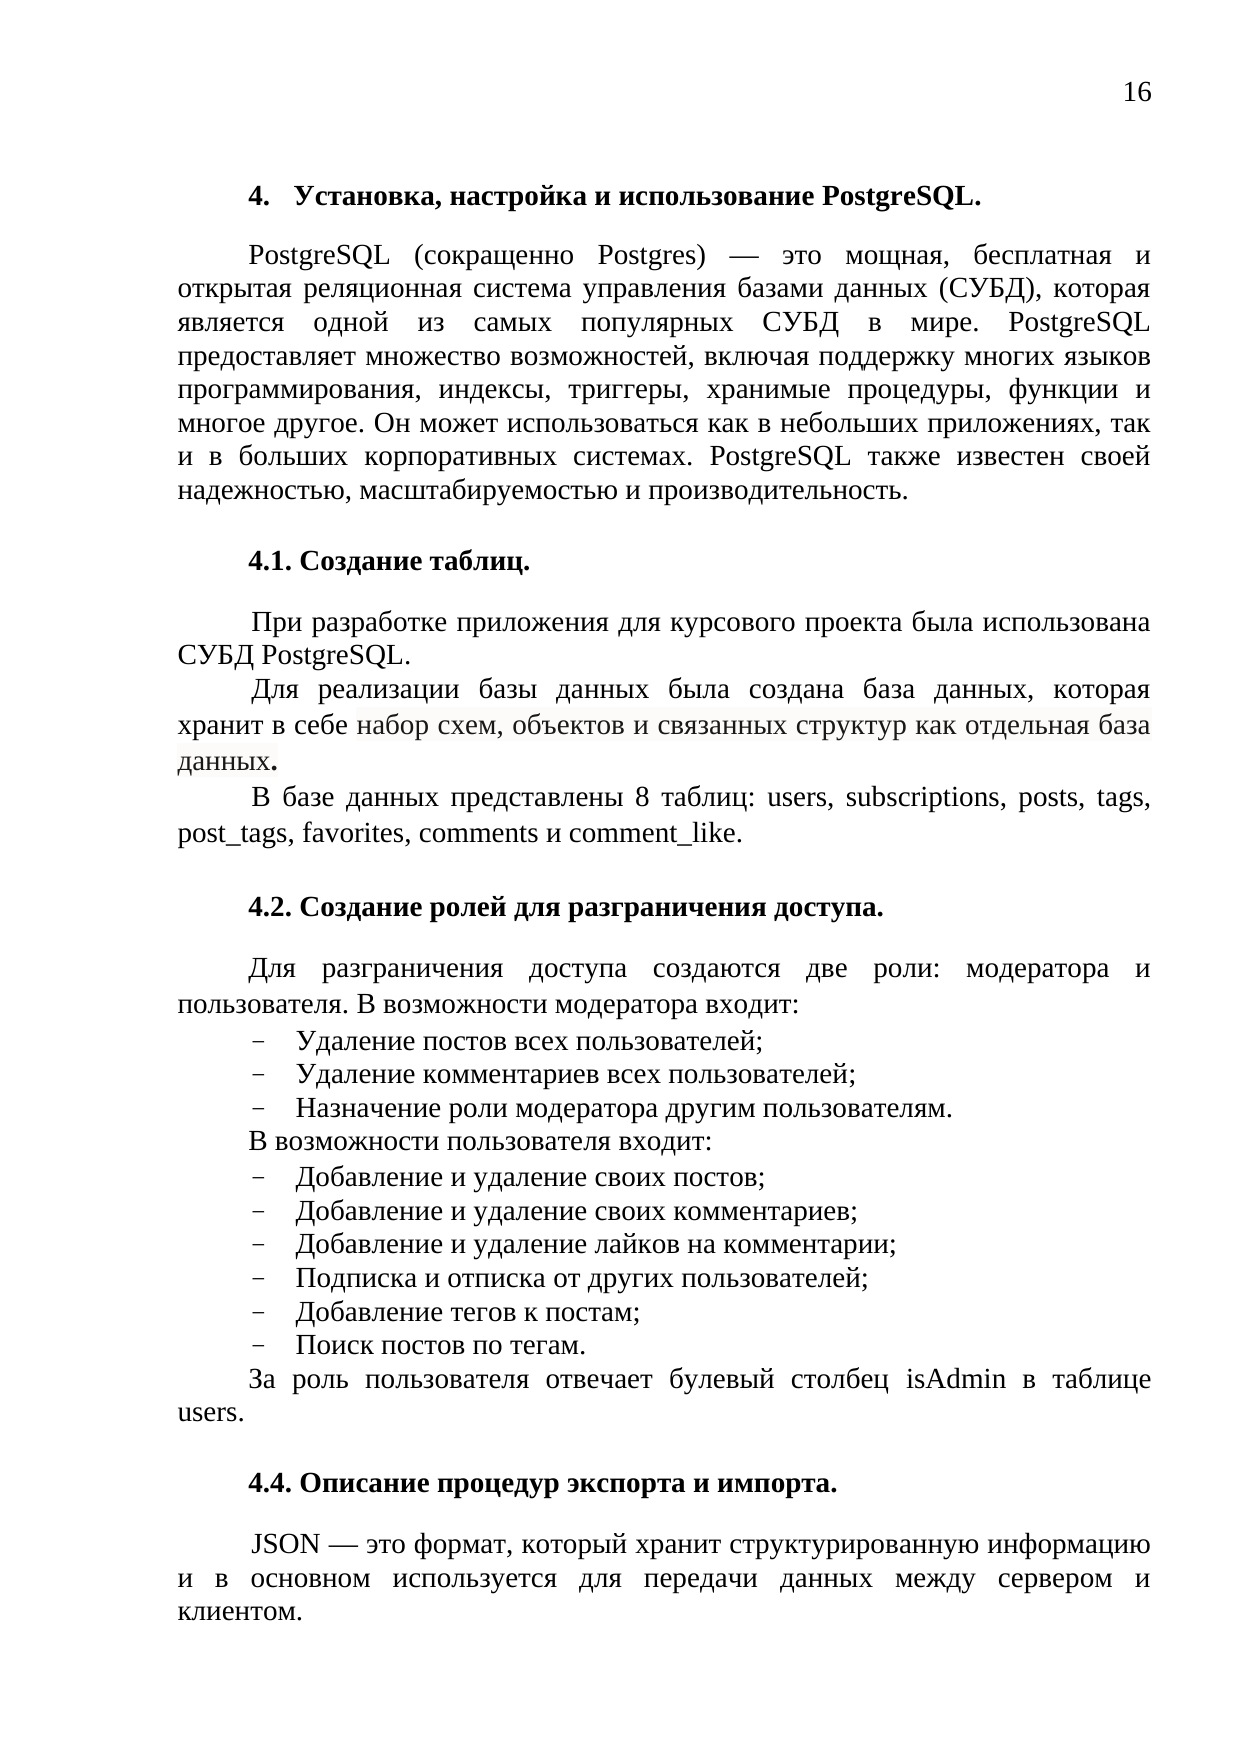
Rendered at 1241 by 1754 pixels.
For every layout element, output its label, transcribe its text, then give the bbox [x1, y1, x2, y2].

list Добавление и удаление своих комментариев; [177, 1193, 1152, 1227]
list Установка, настройка и использование PostgreSQL. [248, 178, 1152, 212]
subtitle 4.1. Создание таблиц. [248, 543, 1152, 576]
list Добавление и удаление своих постов; [177, 1159, 1152, 1193]
text При разработке приложения для курсового проекта была использована СУБД PostgreSQL. [177, 604, 1152, 671]
list Удаление комментариев всех пользователей; [177, 1056, 1152, 1090]
text Для разграничения доступа создаются две роли: модератора и пользователя. В возможности модератора входит: [177, 950, 1152, 1020]
text В возможности пользователя входит: [177, 1123, 1152, 1157]
list Добавление и удаление лайков на комментарии; [177, 1227, 1152, 1260]
text PostgreSQL (сокращенно Postgres) — это мощная, бесплатная и открытая реляционная система управления базами данных (СУБД), которая является одной из самых популярных СУБД в мире. PostgreSQL предоставляет множество возможностей, включая поддержку многих языков программирования, индексы, триггеры, хранимые процедуры, функции и многое другое. Он может использоваться как в небольших приложениях, так и в больших корпоративных системах. PostgreSQL также известен своей надежностью, масштабируемостью и производительность. [177, 237, 1152, 505]
text За роль пользователя отвечает булевый столбец isAdmin в таблице users. [177, 1361, 1152, 1428]
list Поиск постов по тегам. [177, 1327, 1152, 1361]
list Подписка и отписка от других пользователей; [177, 1260, 1152, 1294]
subtitle 4.4. Описание процедур экспорта и импорта. [248, 1465, 1152, 1499]
list В базе данных представлены 8 таблиц: users, subscriptions, posts, tags, post_tags, favorites, comments и comment_like. [177, 779, 1152, 849]
text JSON — это формат, который хранит структурированную информацию и в основном используется для передачи данных между сервером и клиентом. [177, 1526, 1152, 1627]
list Удаление постов всех пользователей; [177, 1023, 1152, 1056]
subtitle 4.2. Создание ролей для разграничения доступа. [248, 889, 1152, 923]
list Добавление тегов к постам; [177, 1294, 1152, 1327]
text Для реализации базы данных была создана база данных, которая хранит в себе набор схем, объектов и связанных структур как отдельная база данных. [177, 671, 1152, 777]
list Назначение роли модератора другим пользователям. [177, 1090, 1152, 1123]
